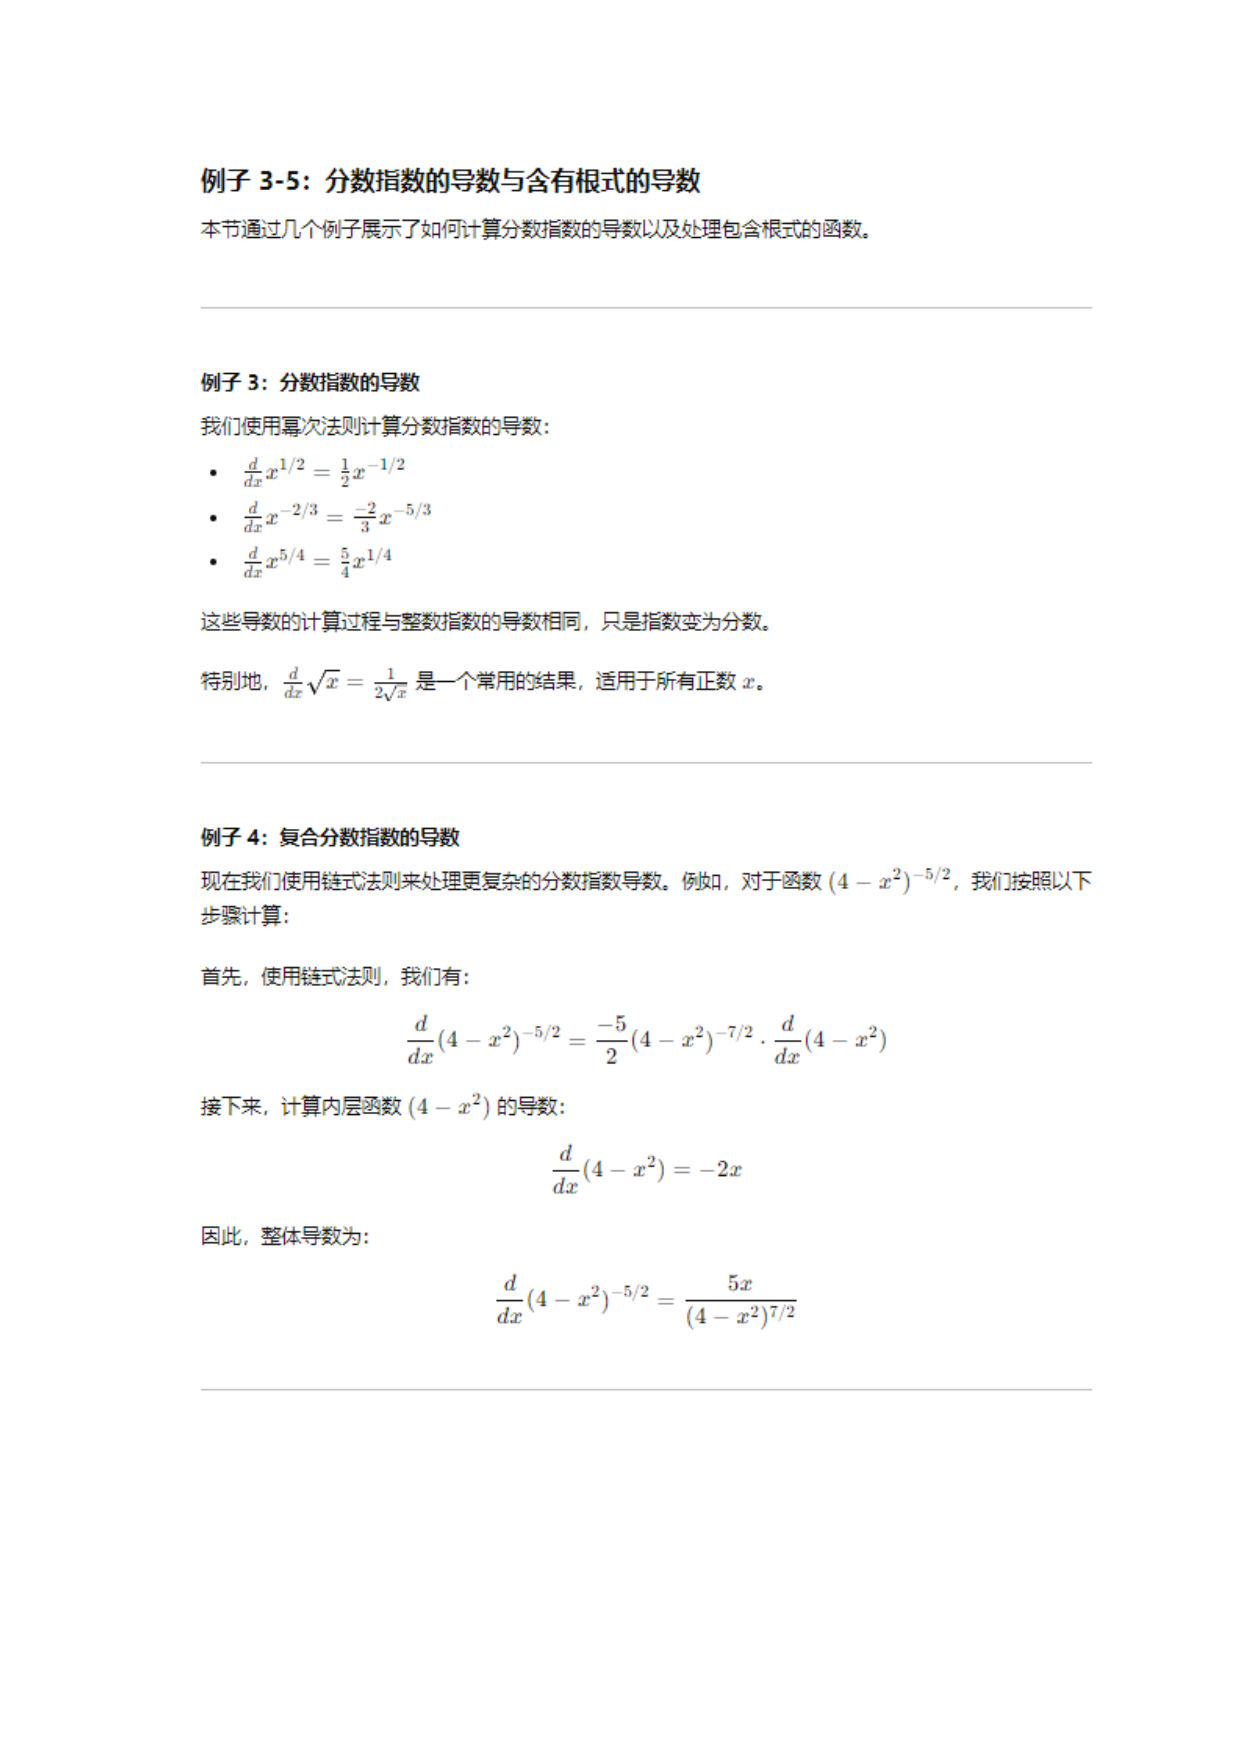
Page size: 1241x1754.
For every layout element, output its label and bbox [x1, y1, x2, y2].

picture [187, 151, 1227, 1408]
